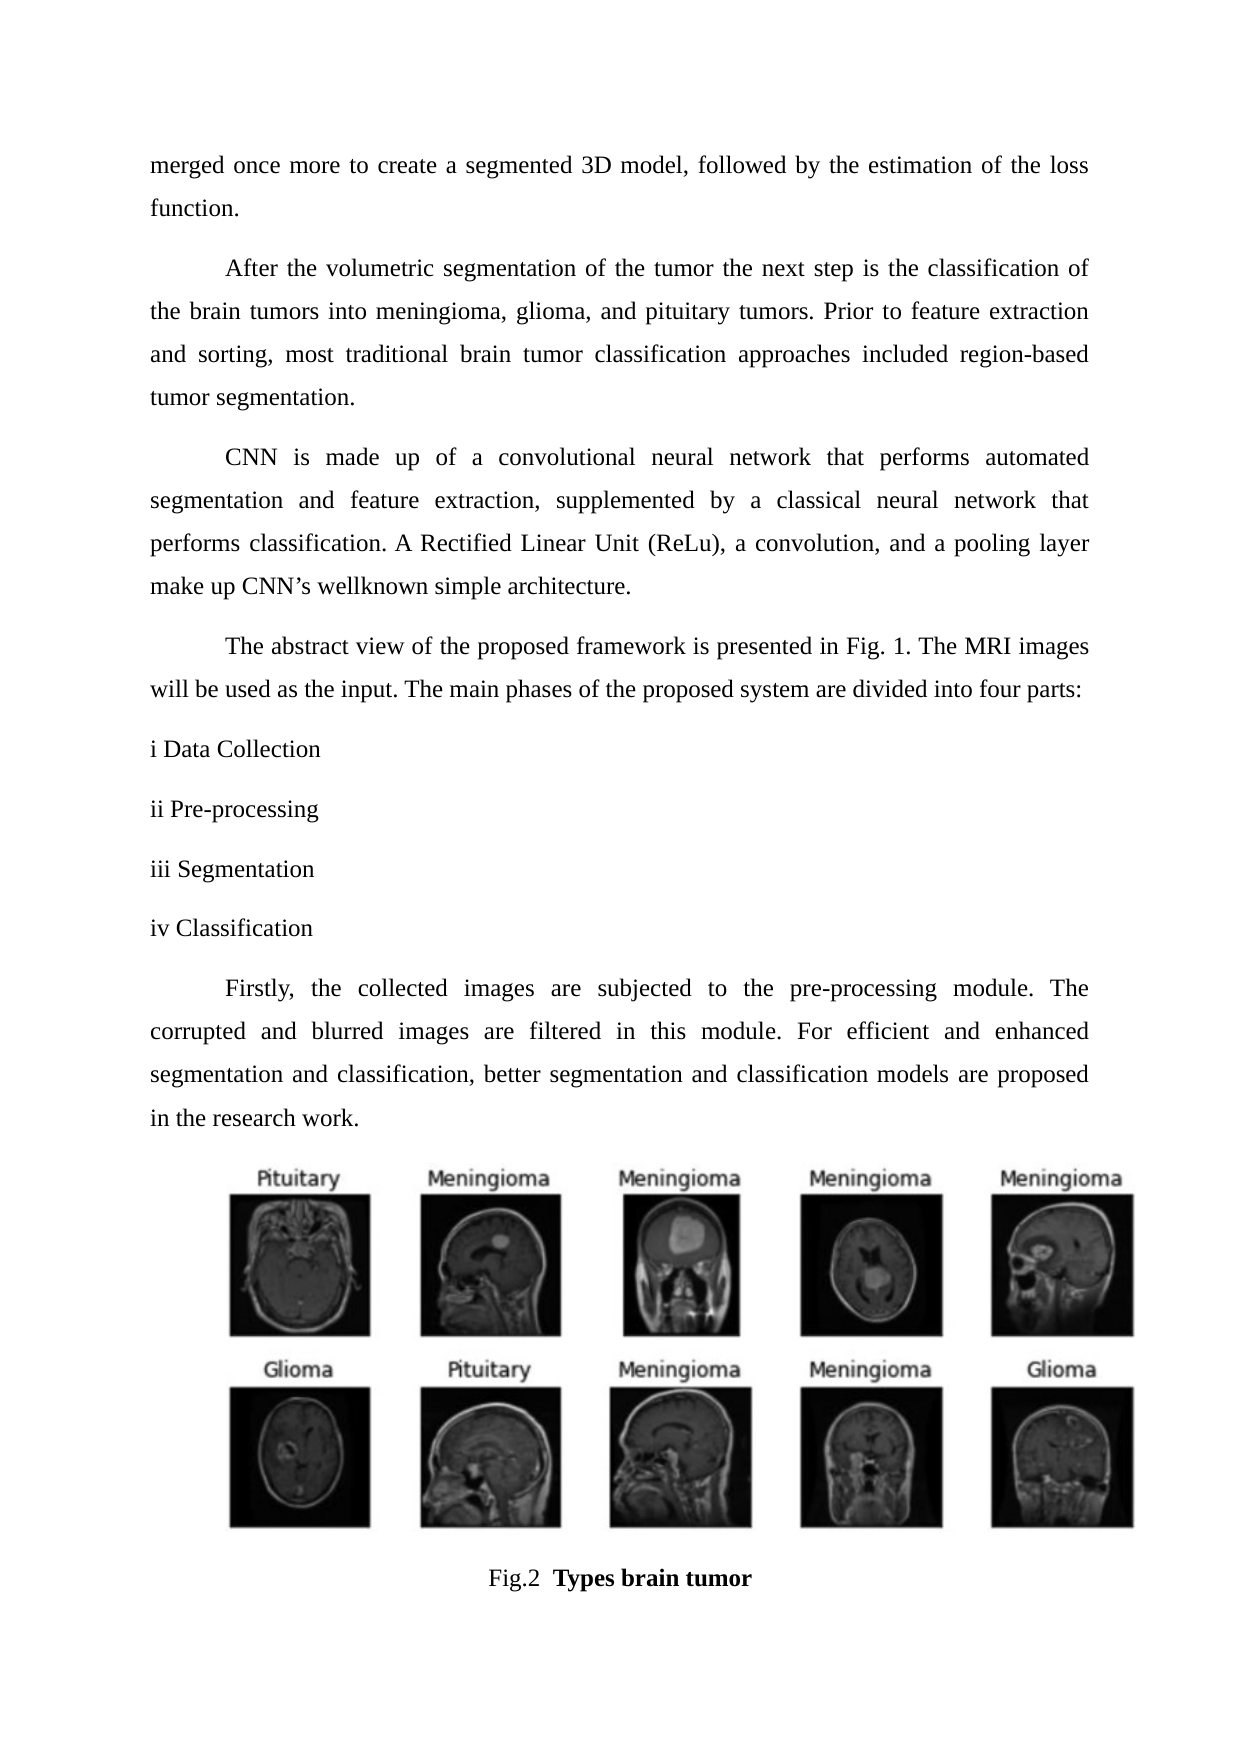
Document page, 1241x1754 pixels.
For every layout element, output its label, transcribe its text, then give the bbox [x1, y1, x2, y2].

text CNN is made up of a convolutional neural network that performs automated segmentation and feature extraction, supplemented by a classical neural network that performs classification. A Rectified Linear Unit (ReLu), a convolution, and a pooling layer make up CNN’s wellknown simple architecture. [150, 442, 1090, 600]
text iii Segmentation [150, 854, 1090, 882]
text i Data Collection [150, 734, 1090, 763]
text Fig.2 Types brain tumor [150, 1563, 1090, 1592]
text iv Classification [150, 913, 1090, 942]
text After the volumetric segmentation of the tumor the next step is the classification of the brain tumors into meningioma, glioma, and pituitary tumors. Prior to feature extraction and sorting, most traditional brain tumor classification approaches included region-based tumor segmentation. [150, 253, 1090, 411]
text Firstly, the collected images are subjected to the pre-processing module. The corrupted and blurred images are filtered in this module. For efficient and enhanced segmentation and classification, better segmentation and classification models are proposed in the research work. [150, 973, 1090, 1131]
text The abstract view of the proposed framework is presented in Fig. 1. The MRI images will be used as the input. The main phases of the proposed system are divided into four parts: [150, 631, 1090, 703]
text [150, 150, 1090, 222]
picture [225, 1162, 1136, 1533]
text ii Pre-processing [150, 794, 1090, 823]
